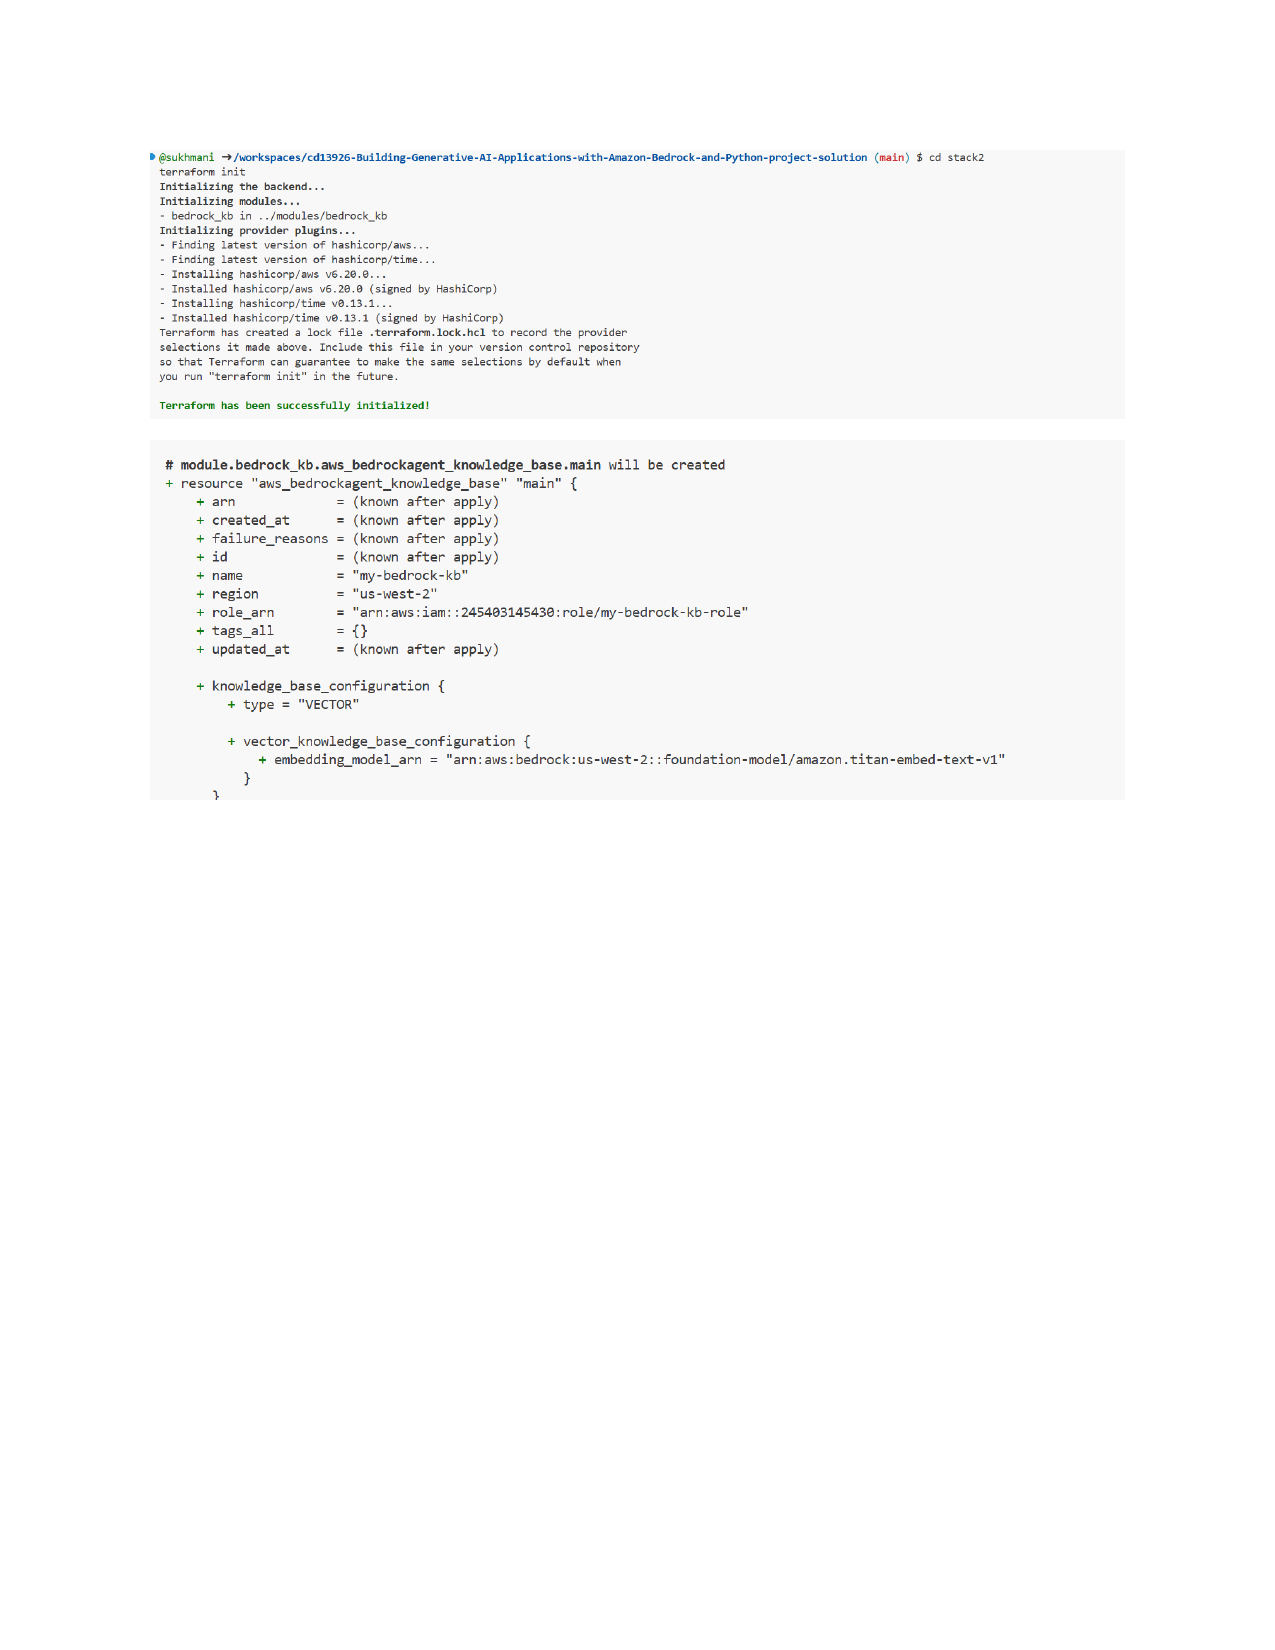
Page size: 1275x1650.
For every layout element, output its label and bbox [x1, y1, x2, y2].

picture [150, 150, 1125, 419]
picture [150, 440, 1125, 800]
